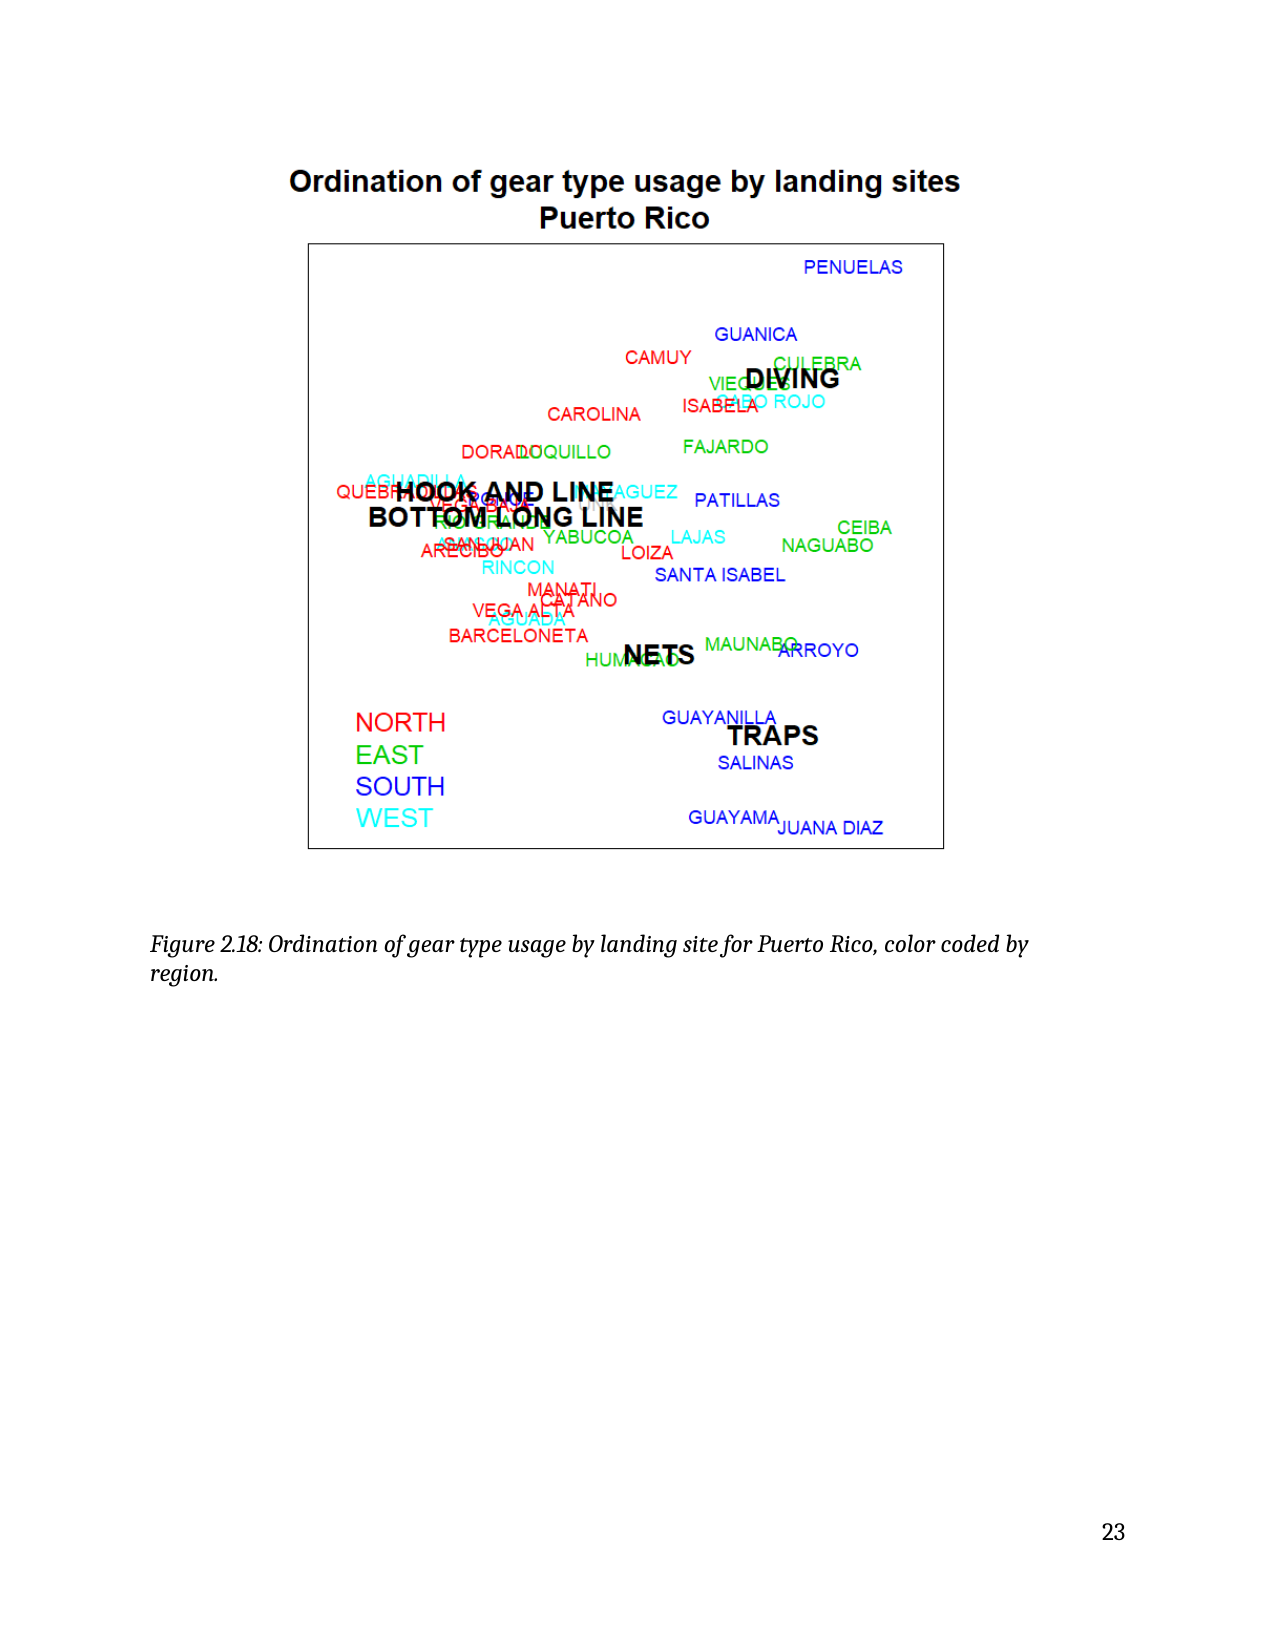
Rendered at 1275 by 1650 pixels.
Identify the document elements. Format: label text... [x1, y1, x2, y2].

table_header Figure 2.18: Ordination of gear type usage by landing site for Puerto Rico, color coded by region. [139, 150, 1114, 1000]
picture [248, 153, 1004, 909]
